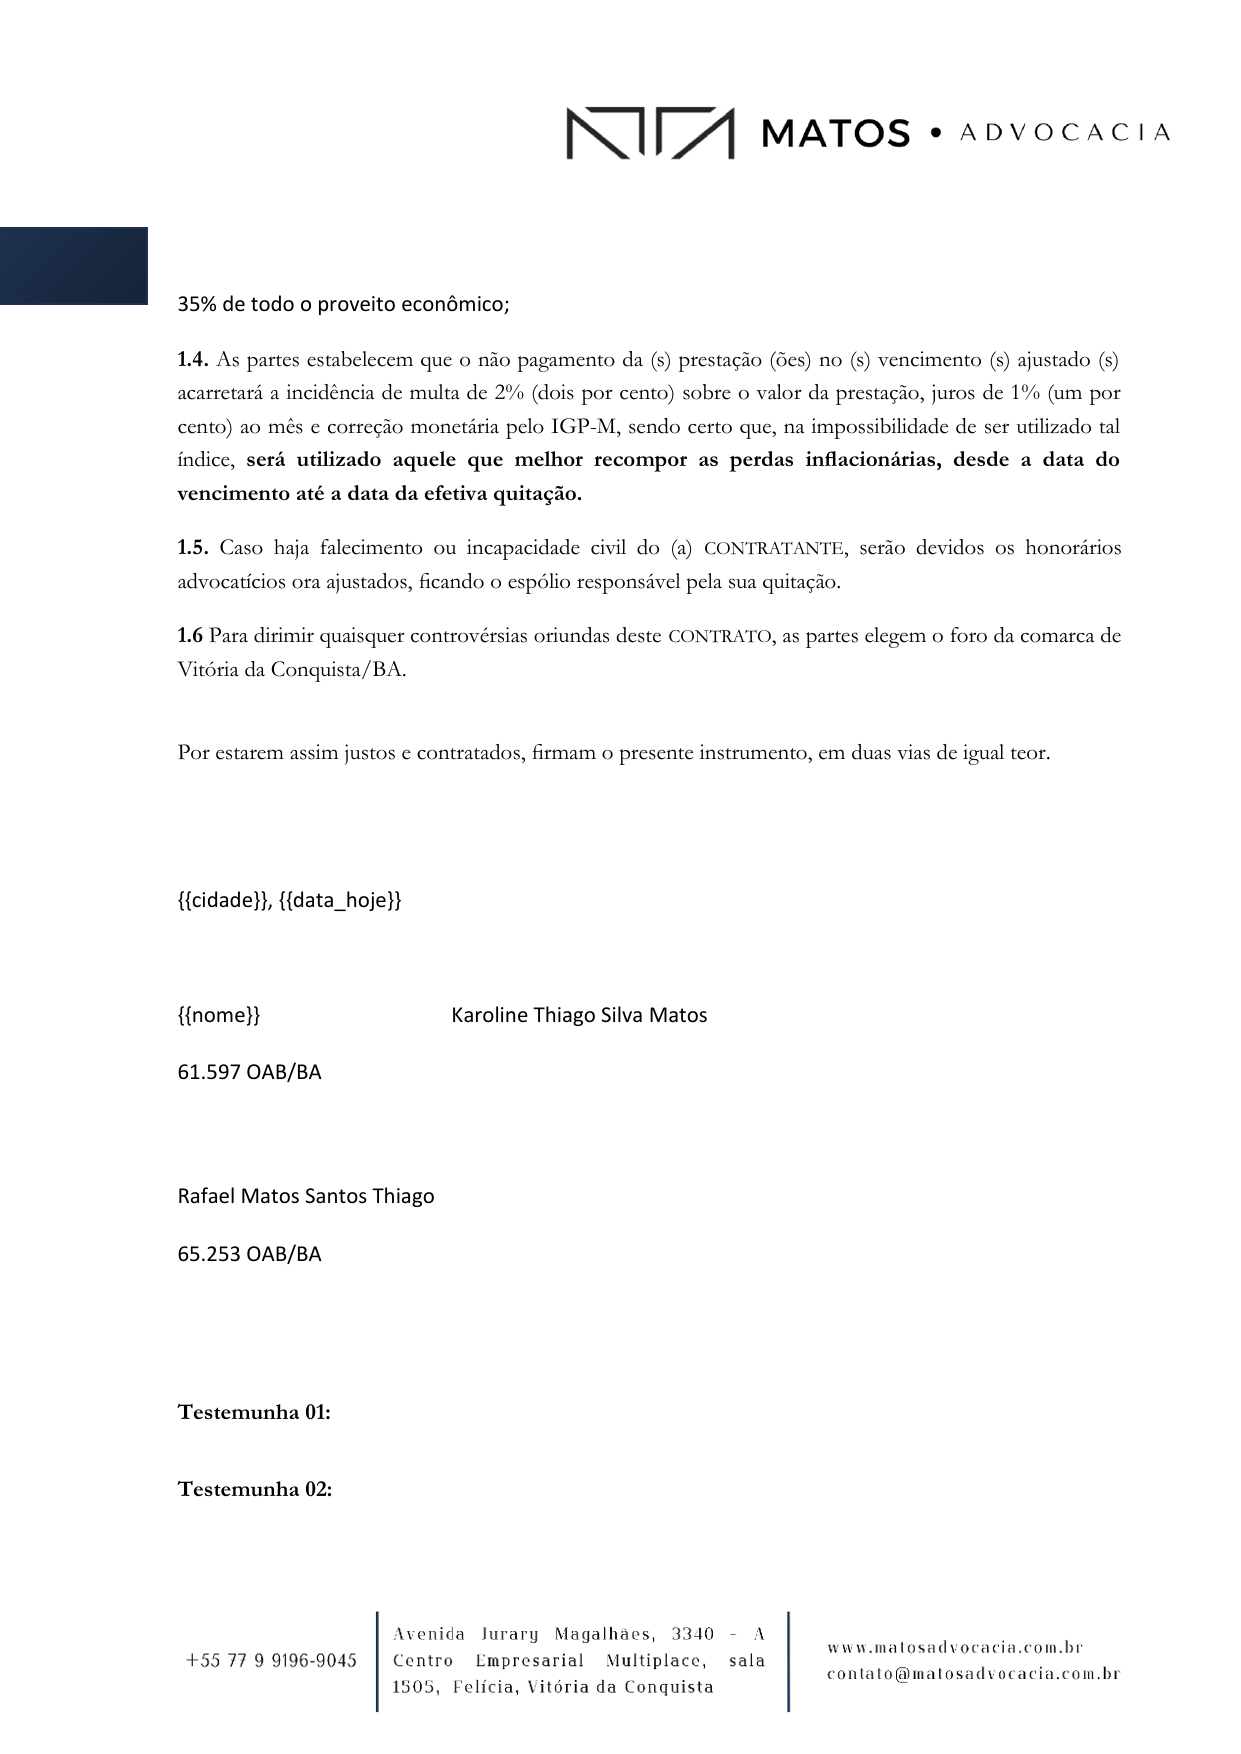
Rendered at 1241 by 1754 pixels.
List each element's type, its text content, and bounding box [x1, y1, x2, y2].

text {{cidade}}, {{data_hoje}} [177, 886, 1063, 914]
text 1.6 Para dirimir quaisquer controvérsias oriundas deste CONTRATO, as partes elegem o foro da comarca de Vitória da Conquista/BA. [177, 623, 1122, 682]
text Testemunha 01: [177, 1399, 1122, 1425]
picture [177, 1596, 1140, 1719]
text Rafael Matos Santos Thiago [177, 1182, 1063, 1210]
text 61.597 OAB/BA [177, 1058, 1063, 1086]
text Testemunha 02: [177, 1477, 1122, 1503]
text Por estarem assim justos e contratados, firmam o presente instrumento, em duas vias de igual teor. [177, 740, 1122, 766]
text 1.4. As partes estabelecem que o não pagamento da (s) prestação (ões) no (s) vencimento (s) ajustado (s) acarretará a incidência de multa de 2% (dois por cento) sobre o valor da prestação, juros de 1% (um por cento) ao mês e correção monetária pelo IGP-M, sendo certo que, na impossibilidade de ser utilizado tal índice, será utilizado aquele que melhor recompor as perdas inflacionárias, desde a data do vencimento até a data da efetiva quitação. [177, 346, 1122, 506]
picture [559, 90, 1184, 176]
text 35% de todo o proveito econômico; [177, 289, 1063, 317]
text {{nome}} Karoline Thiago Silva Matos [177, 1000, 1063, 1028]
text 1.5. Caso haja falecimento ou incapacidade civil do (a) CONTRATANTE, serão devidos os honorários advocatícios ora ajustados, ficando o espólio responsável pela sua quitação. [177, 535, 1122, 594]
text 65.253 OAB/BA [177, 1239, 1063, 1267]
